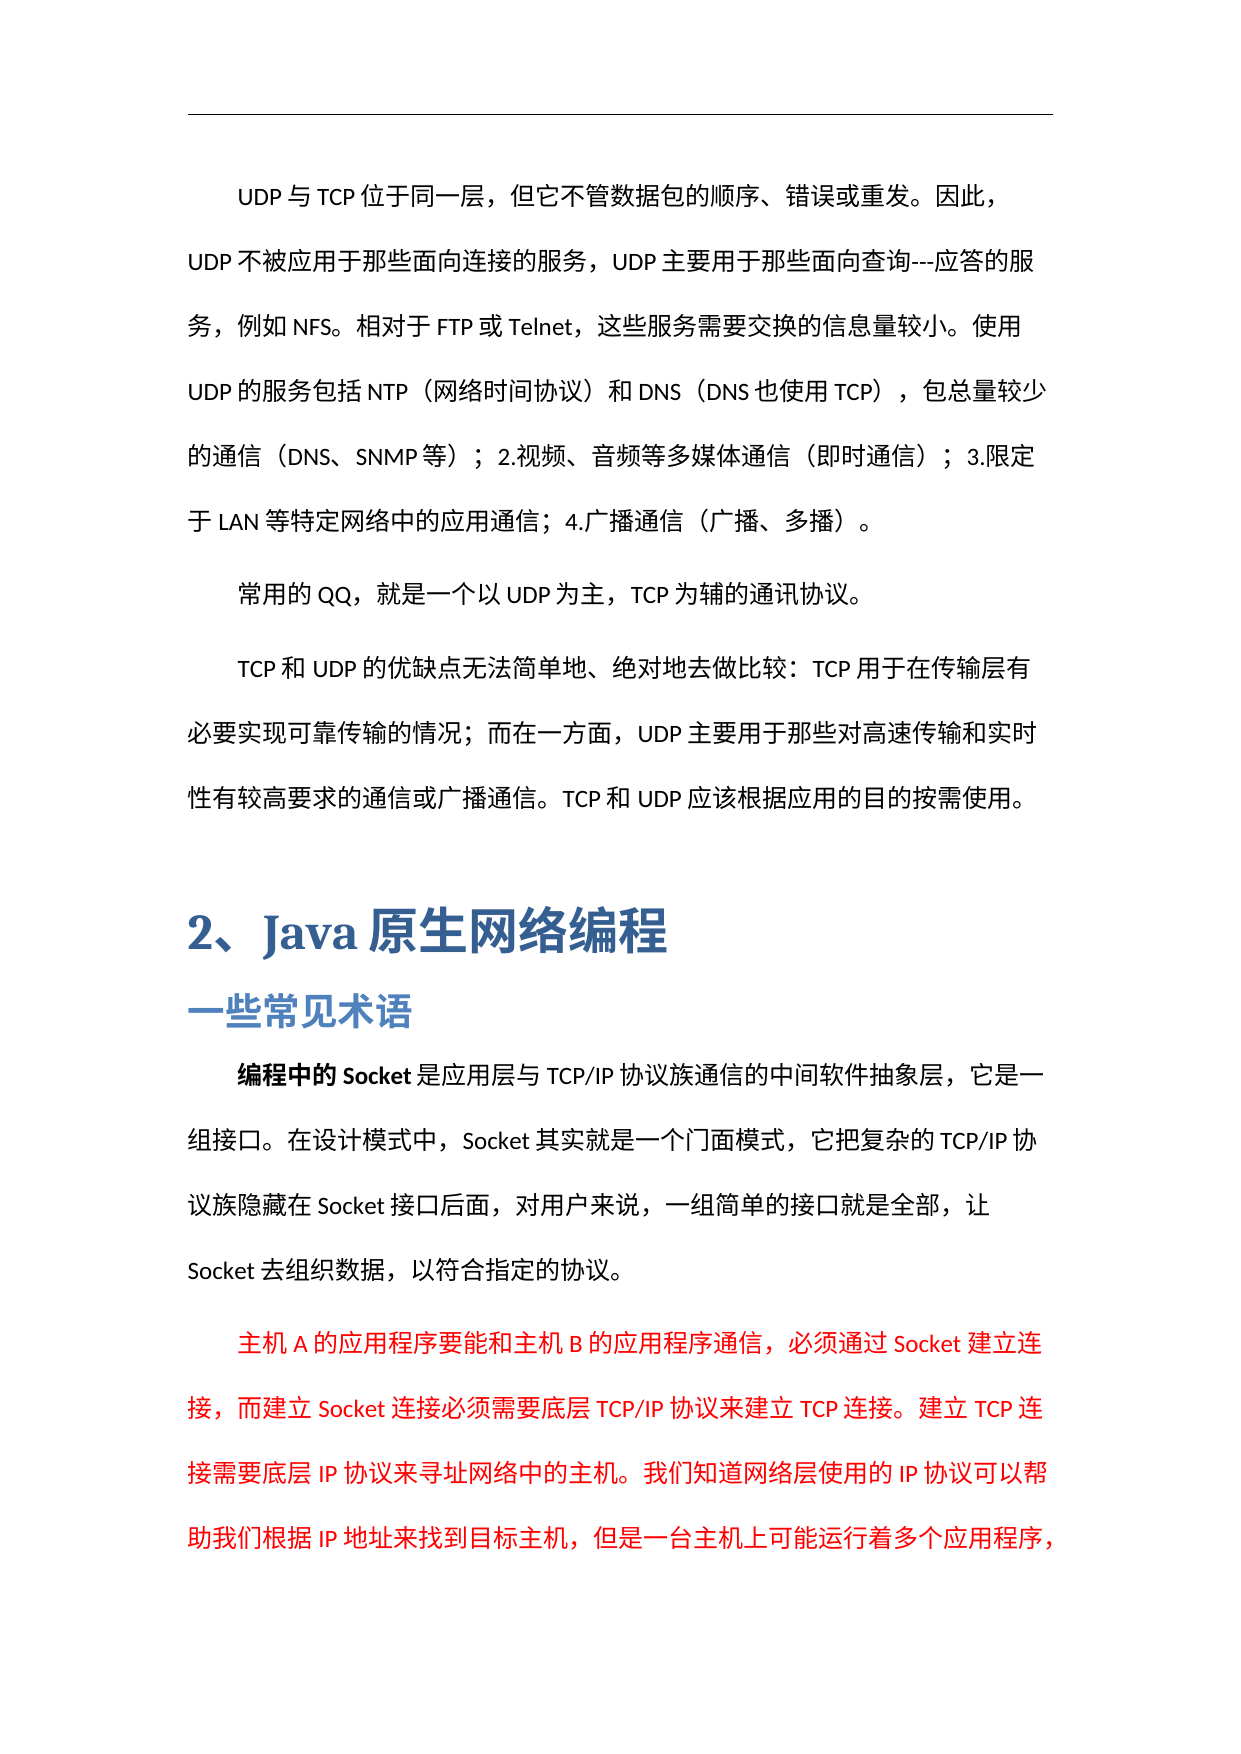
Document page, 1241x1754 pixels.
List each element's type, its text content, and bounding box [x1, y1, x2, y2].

text TCP 和 UDP 的优缺点无法简单地、绝对地去做比较：TCP 用于在传输层有必要实现可靠传输的情况；而在一方面，UDP 主要用于那些对高速传输和实时性有较高要求的通信或广播通信。TCP 和 UDP 应该根据应用的目的按需使用。 [187, 634, 1053, 829]
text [187, 1309, 1053, 1569]
text 常用的QQ，就是一个以UDP为主，TCP为辅的通讯协议。 [187, 560, 1053, 625]
text 编程中的Socket是应用层与TCP/IP协议族通信的中间软件抽象层，它是一组接口。在设计模式中，Socket其实就是一个门面模式，它把复杂的TCP/IP协议族隐藏在Socket接口后面，对用户来说，一组简单的接口就是全部，让Socket去组织数据，以符合指定的协议。 [187, 1041, 1053, 1301]
text UDP与TCP位于同一层，但它不管数据包的顺序、错误或重发。因此，UDP不被应用于那些面向连接的服务，UDP主要用于那些面向查询---应答的服务，例如NFS。相对于FTP或Telnet，这些服务需要交换的信息量较小。使用UDP的服务包括NTP（网络时间协议）和DNS（DNS也使用TCP），包总量较少的通信（DNS、SNMP等）；2.视频、音频等多媒体通信（即时通信）；3.限定于 LAN 等特定网络中的应用通信；4.广播通信（广播、多播）。 [187, 162, 1053, 552]
subtitle 2、Java原生网络编程 [187, 879, 1053, 976]
subtitle 一些常见术语 [187, 976, 1053, 1041]
